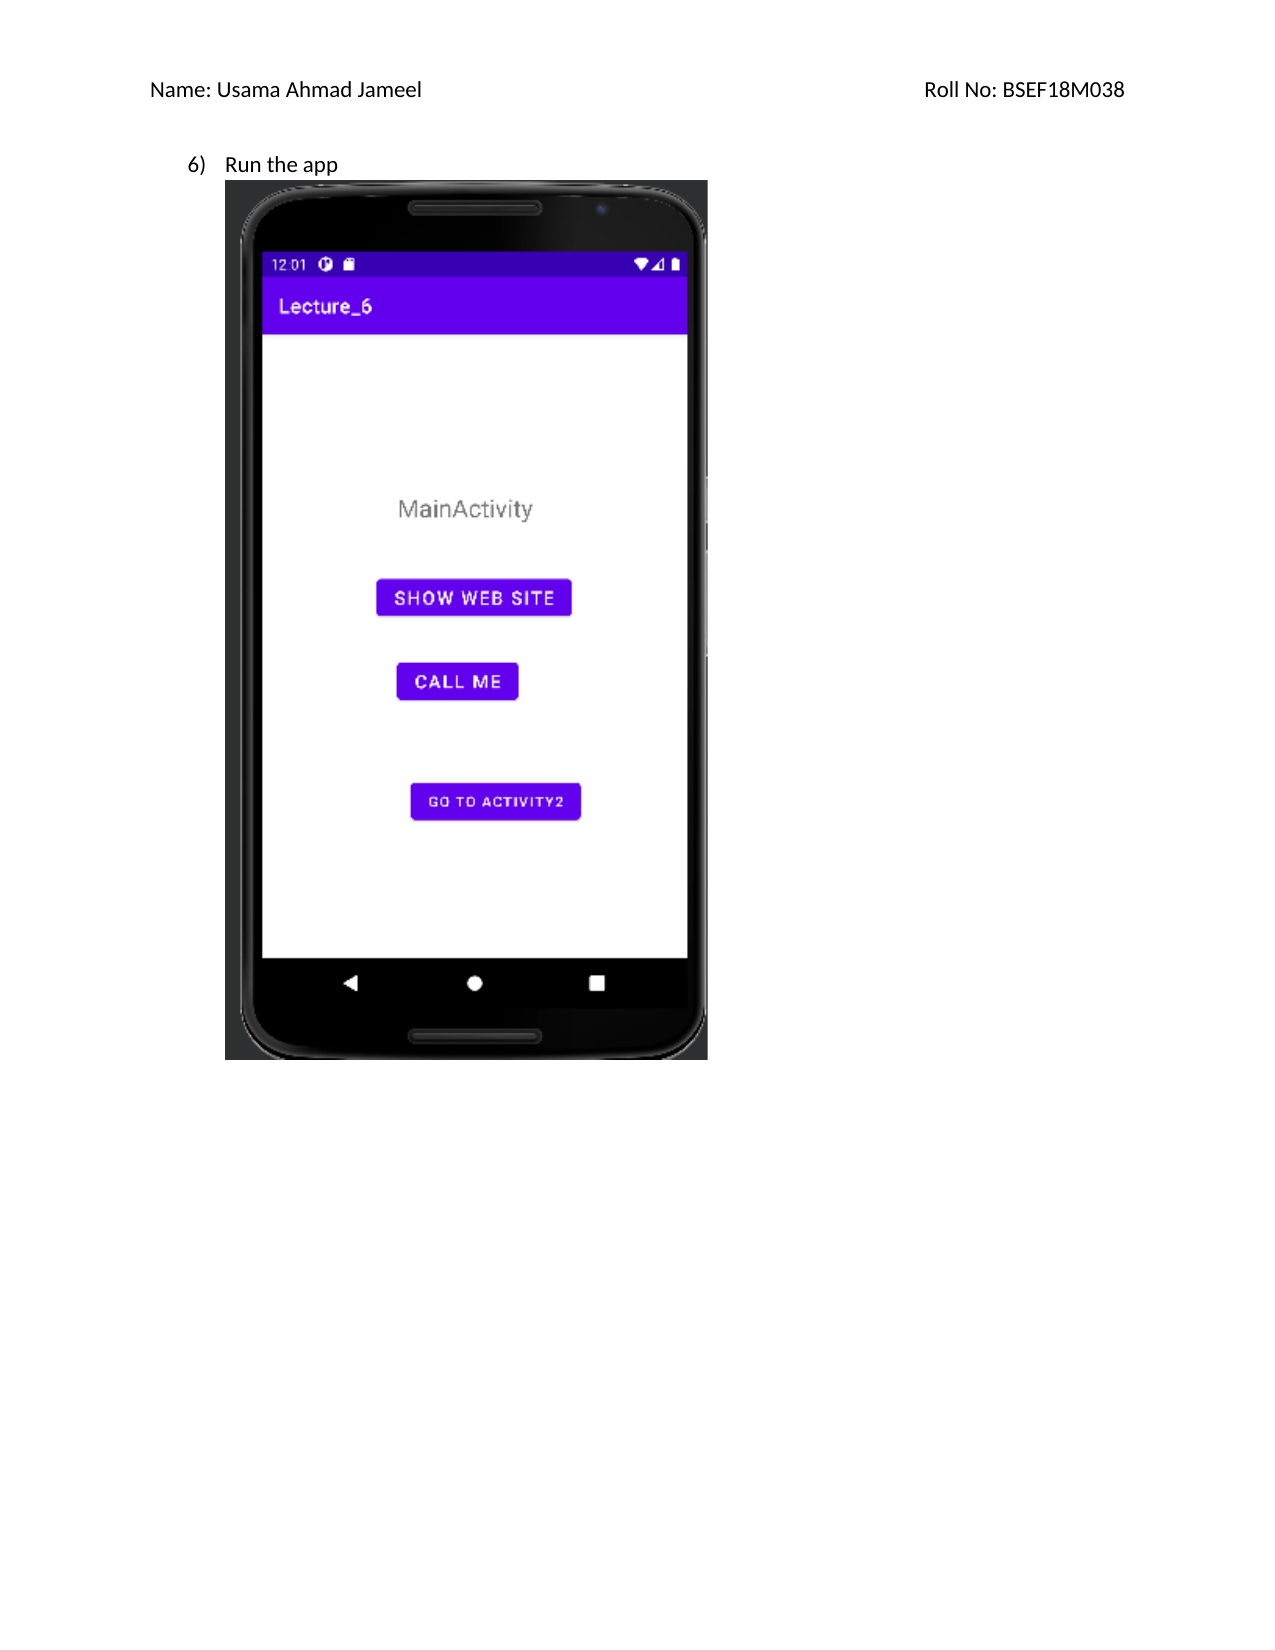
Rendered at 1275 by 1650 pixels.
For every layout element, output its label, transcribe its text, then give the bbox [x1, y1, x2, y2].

picture [225, 180, 708, 1060]
list Run the app [187, 150, 1125, 178]
